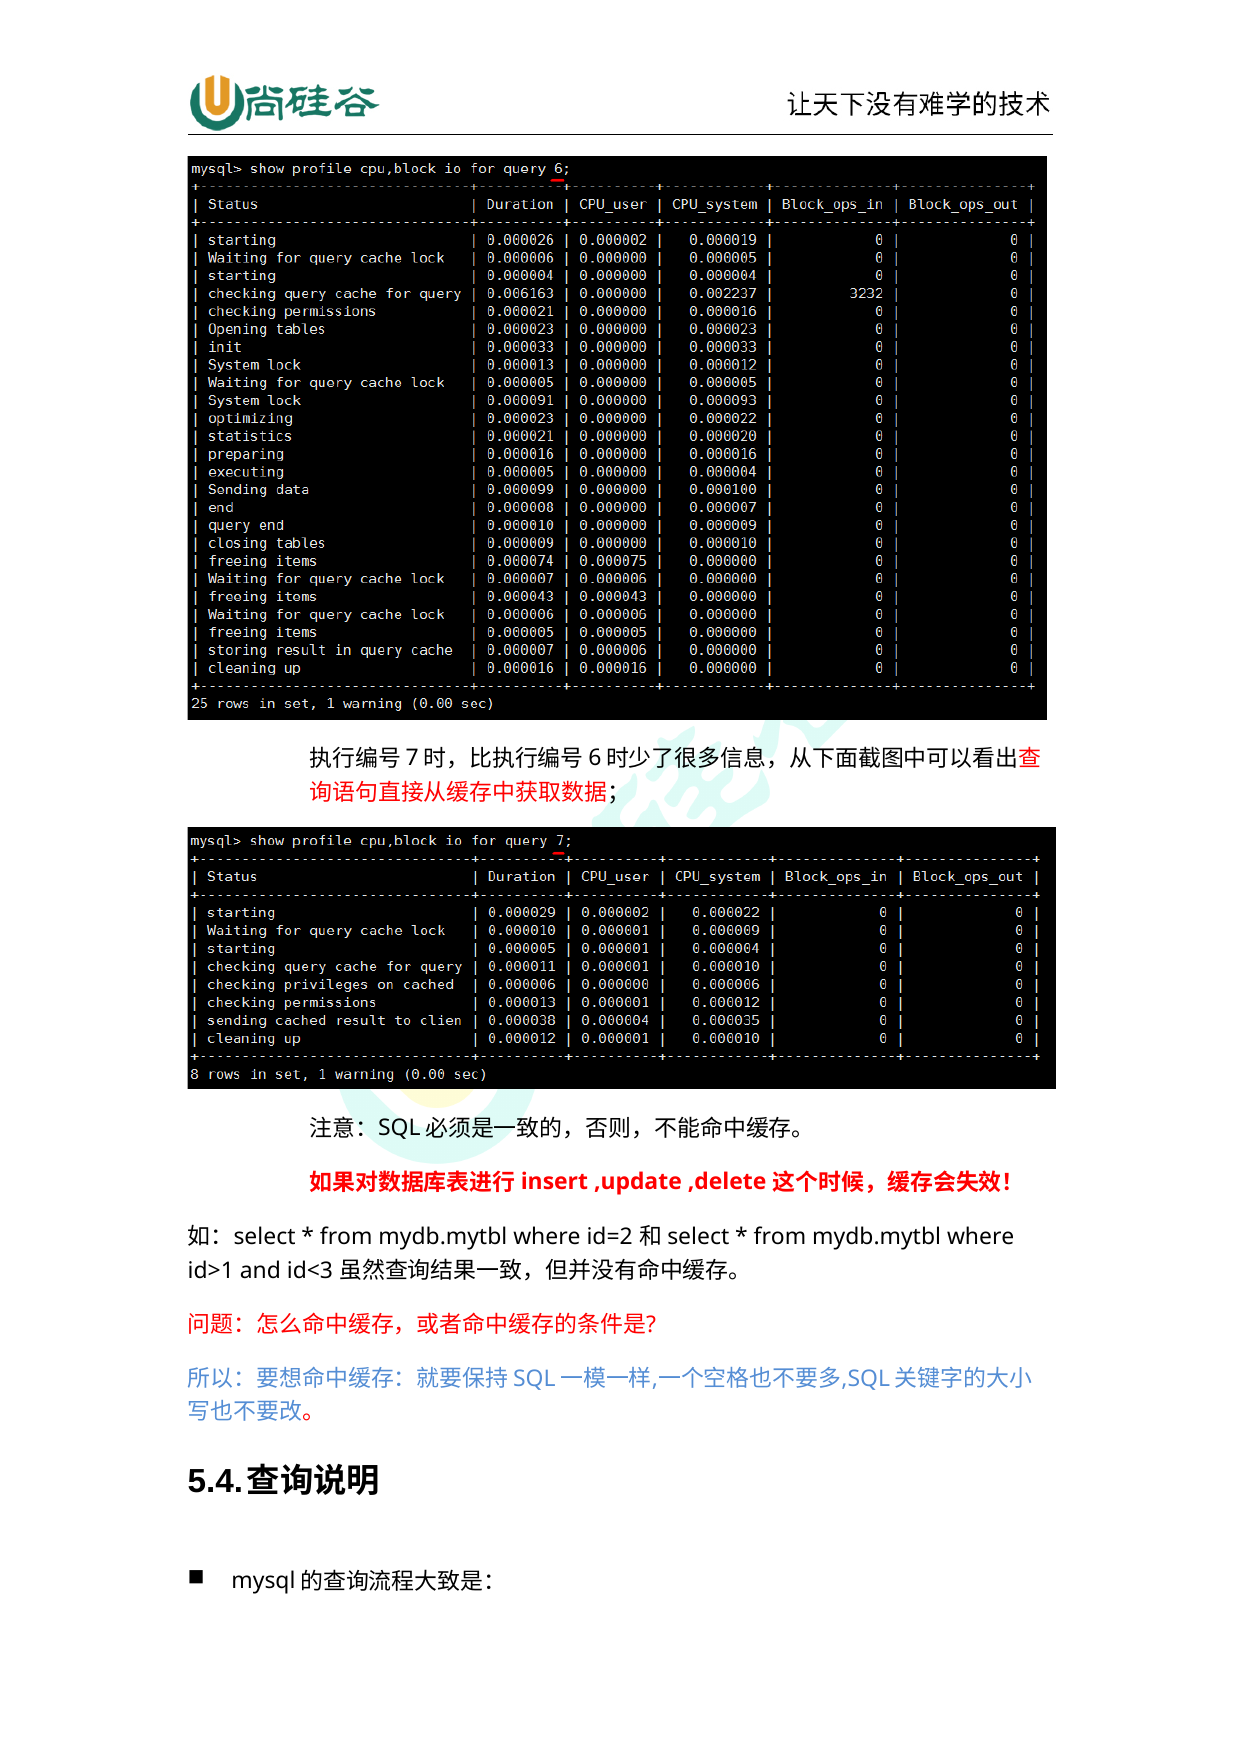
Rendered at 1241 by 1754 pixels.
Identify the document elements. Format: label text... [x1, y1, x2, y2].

picture [187, 827, 1056, 1089]
text 所以：要想命中缓存：就要保持SQL一模一样,一个空格也不要多,SQL关键字的大小写也不要改。 [187, 1360, 1053, 1426]
list mysql的查询流程大致是： [187, 1563, 1053, 1596]
text 如果对数据库表进行 insert ,update ,delete 这个时候，缓存会失效！ [309, 1164, 1053, 1197]
text 执行编号7时，比执行编号6时少了很多信息，从下面截图中可以看出查询语句直接从缓存中获取数据； [309, 740, 1053, 807]
subtitle 查询说明 [187, 1453, 1053, 1502]
text 问题：怎么命中缓存，或者命中缓存的条件是? [187, 1306, 1053, 1339]
picture [187, 73, 1053, 132]
text 注意：SQL必须是一致的，否则，不能命中缓存。 [309, 1110, 1053, 1143]
picture [187, 156, 1047, 720]
text 如：select * from mydb.mytbl where id=2 和 select * from mydb.mytbl where id>1 and id<3 虽然查询结果一致，但并没有命中缓存。 [187, 1218, 1053, 1285]
